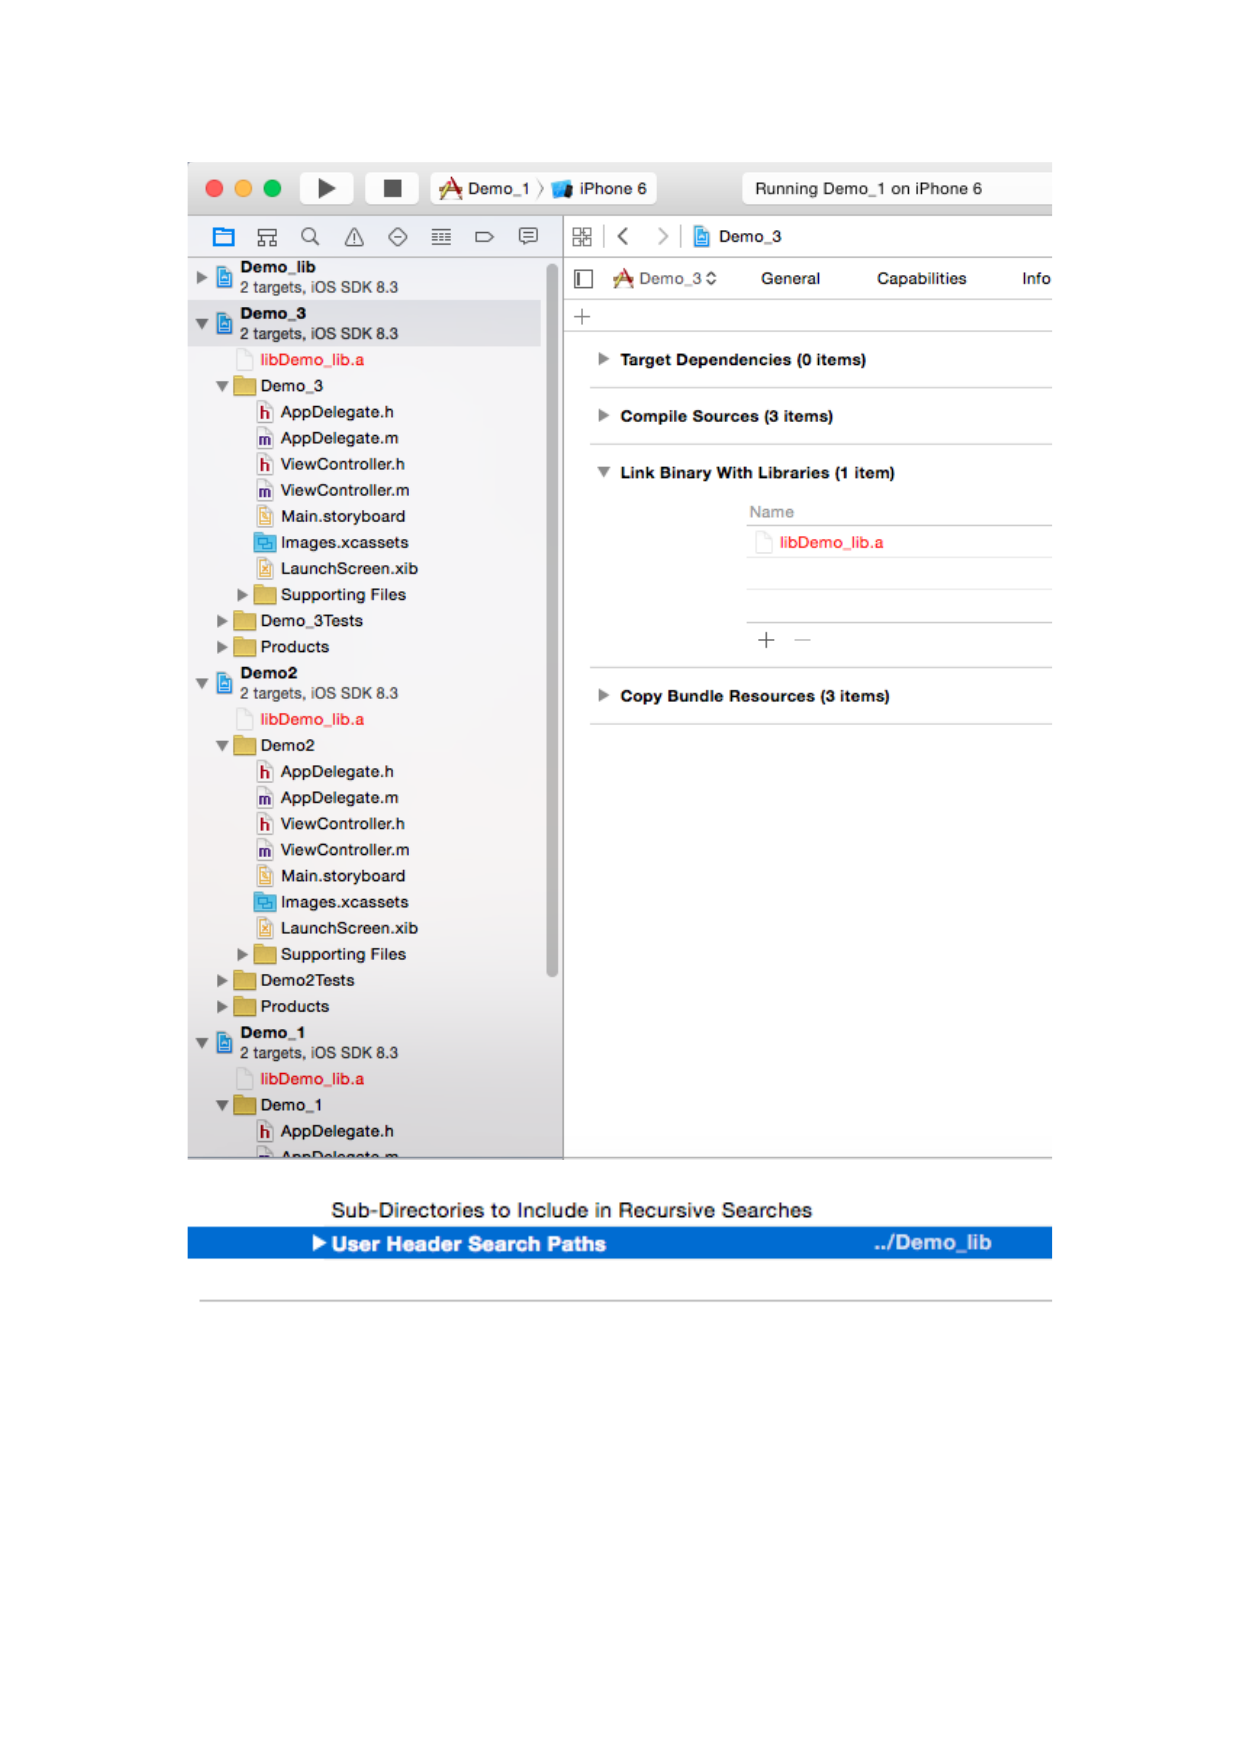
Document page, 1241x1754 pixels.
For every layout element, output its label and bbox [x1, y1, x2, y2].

picture [187, 162, 1053, 1160]
picture [187, 1202, 1053, 1304]
